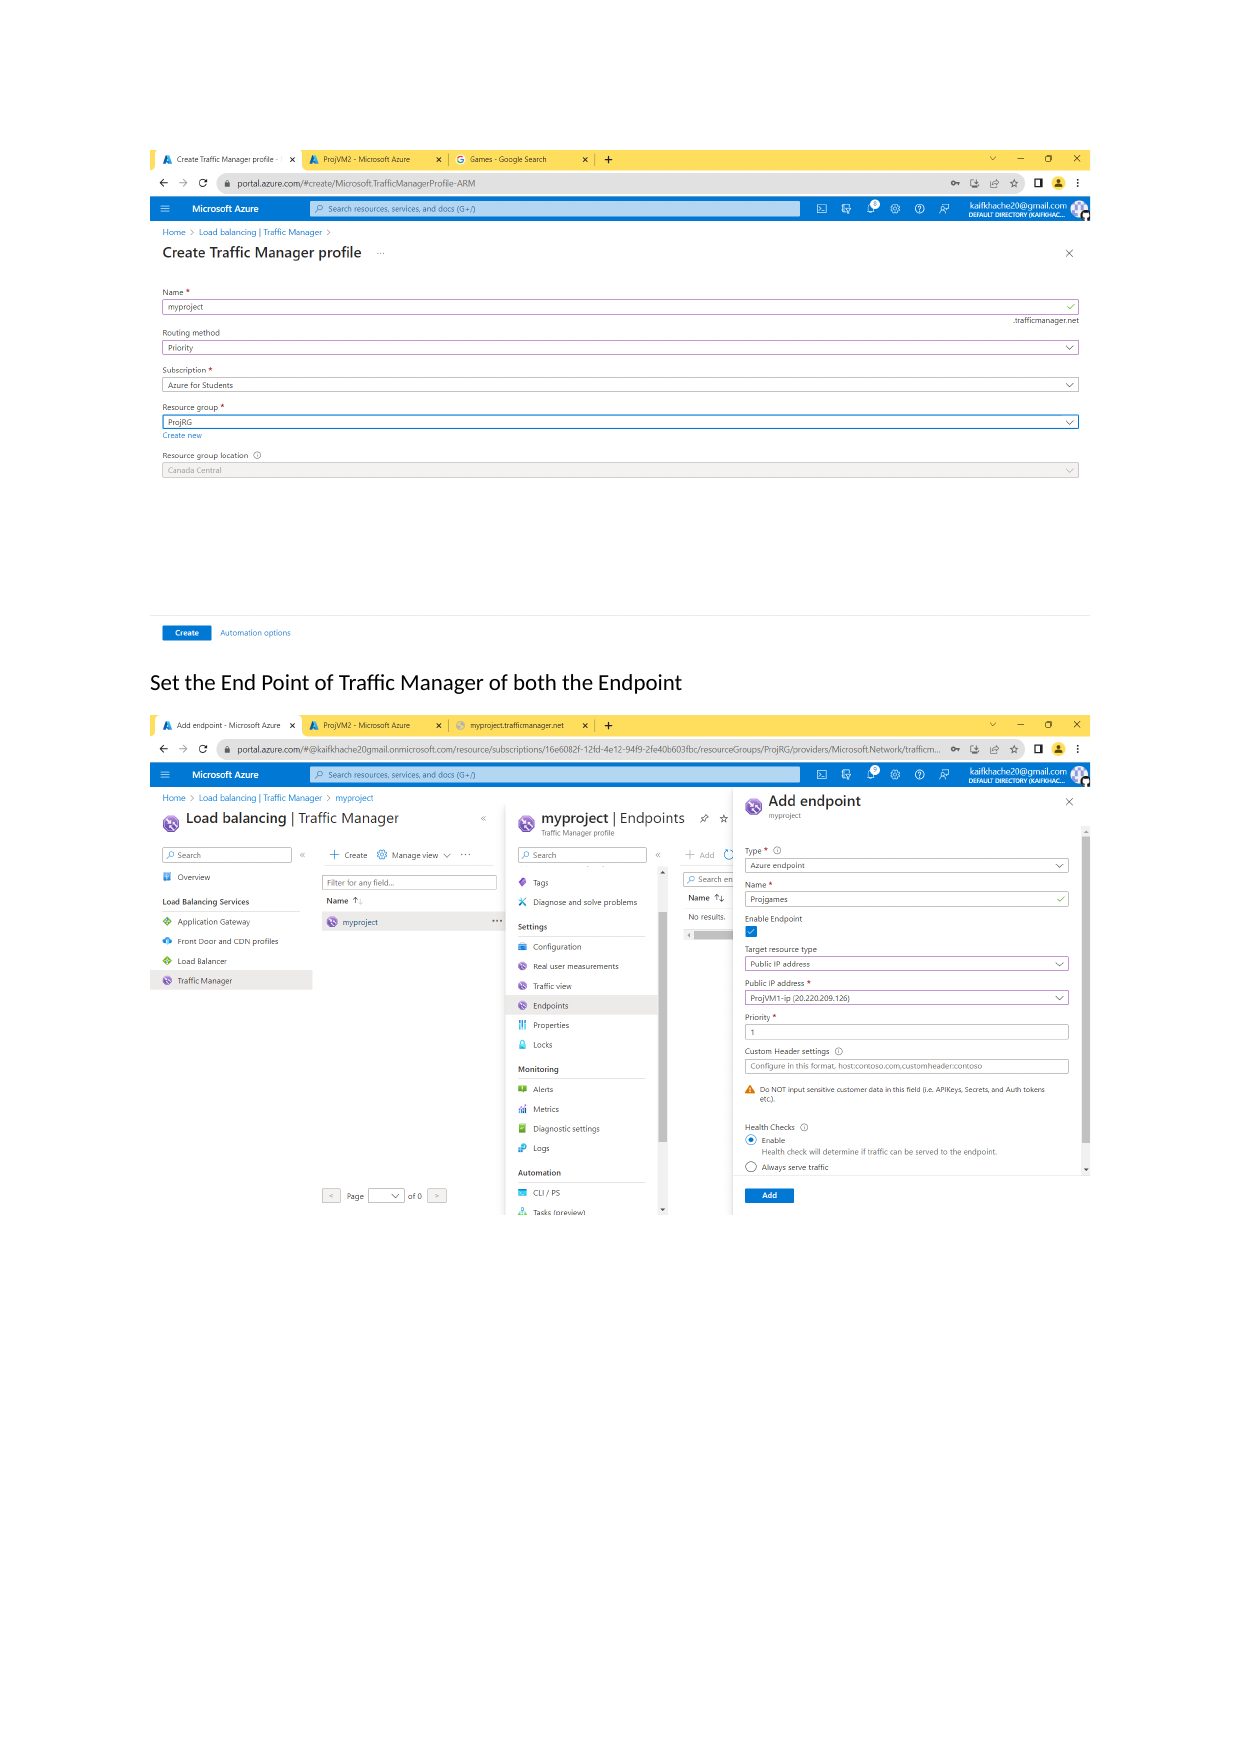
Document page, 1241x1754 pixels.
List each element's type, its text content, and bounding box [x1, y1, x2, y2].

text Set the End Point of Traffic Manager of both the Endpoint [150, 668, 1090, 696]
picture [150, 150, 1091, 650]
picture [150, 715, 1091, 1215]
